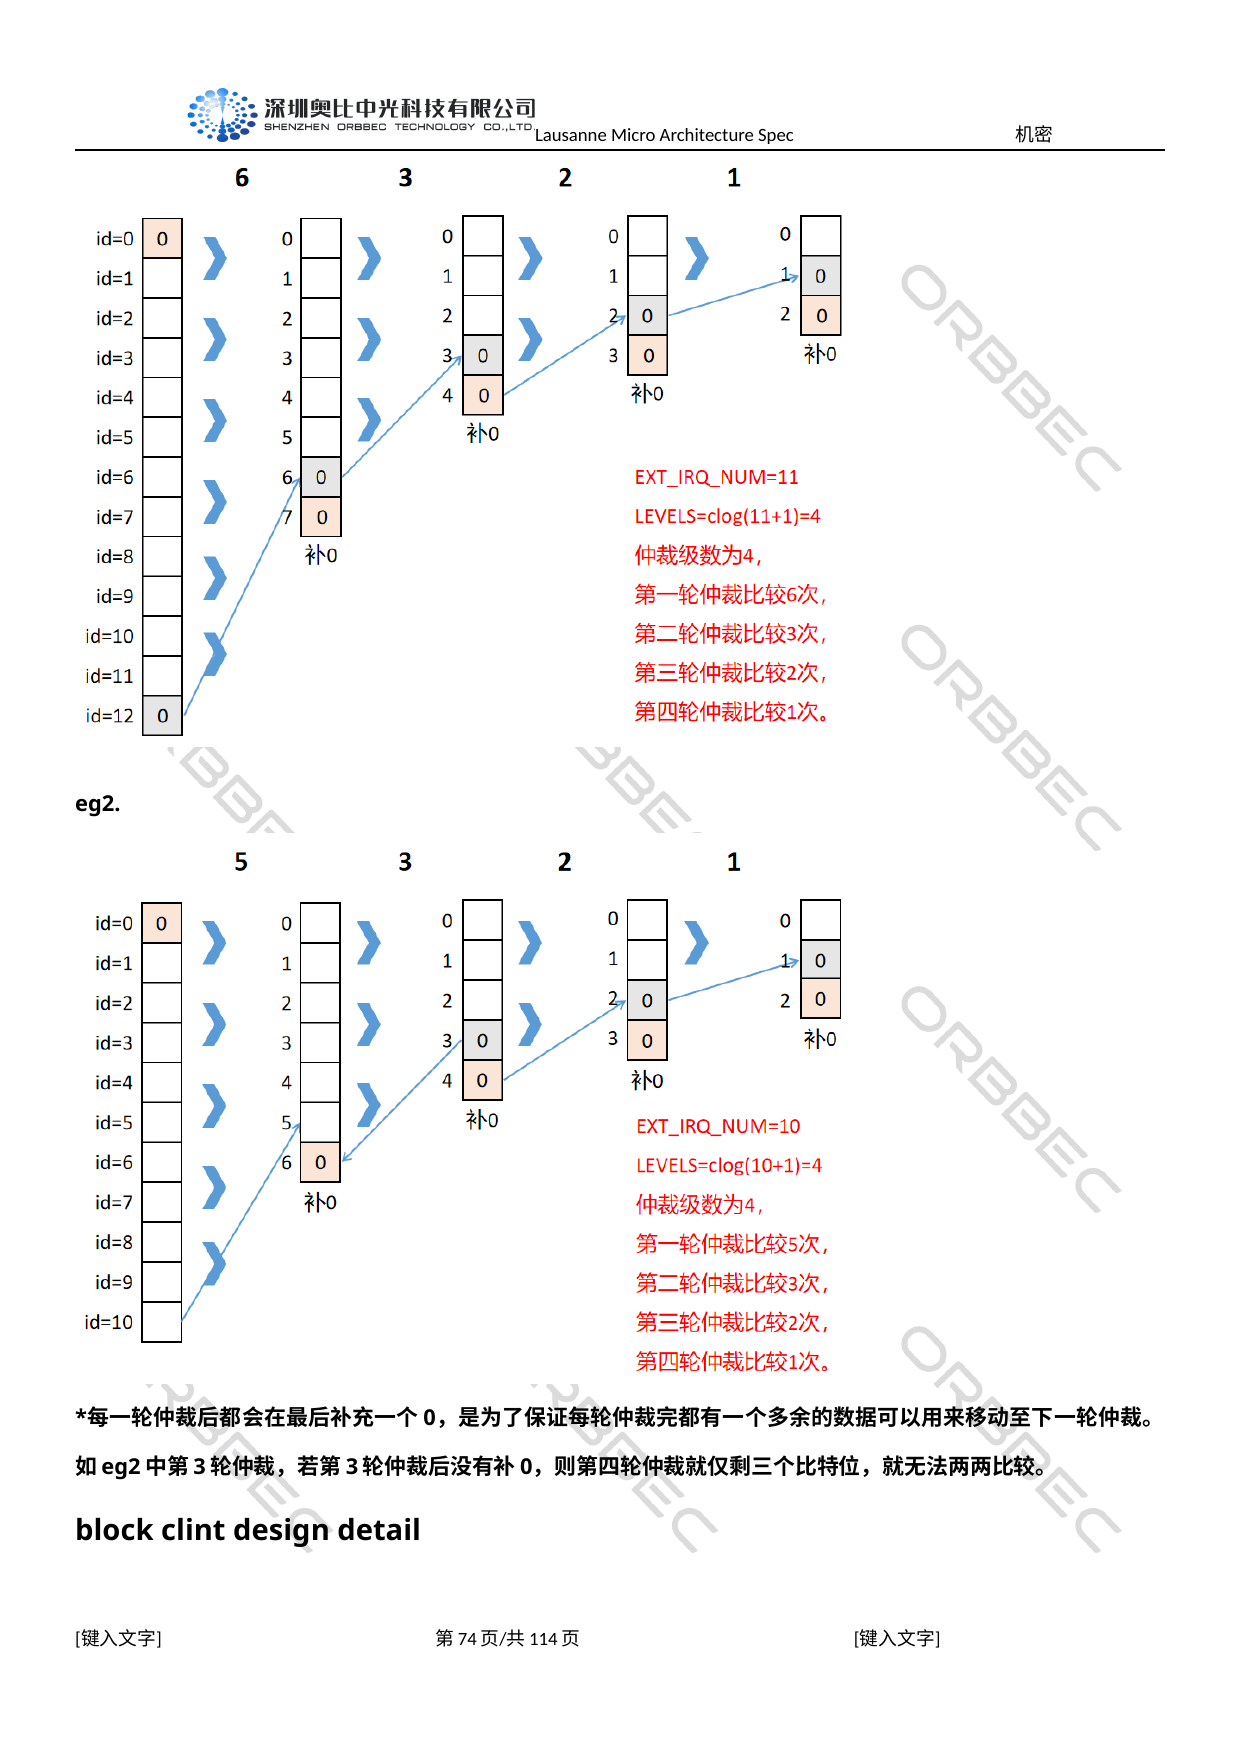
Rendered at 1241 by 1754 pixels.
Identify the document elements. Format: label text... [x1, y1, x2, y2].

list eg2. [75, 787, 1165, 819]
picture [45, 63, 1195, 1690]
text *每一轮仲裁后都会在最后补充一个0，是为了保证每轮仲裁完都有一个多余的数据可以用来移动至下一轮仲裁。如eg2中第3轮仲裁，若第3轮仲裁后没有补0，则第四轮仲裁就仅剩三个比特位，就无法两两比较。 [75, 1400, 1165, 1481]
text block clint design detail [75, 1497, 1165, 1562]
